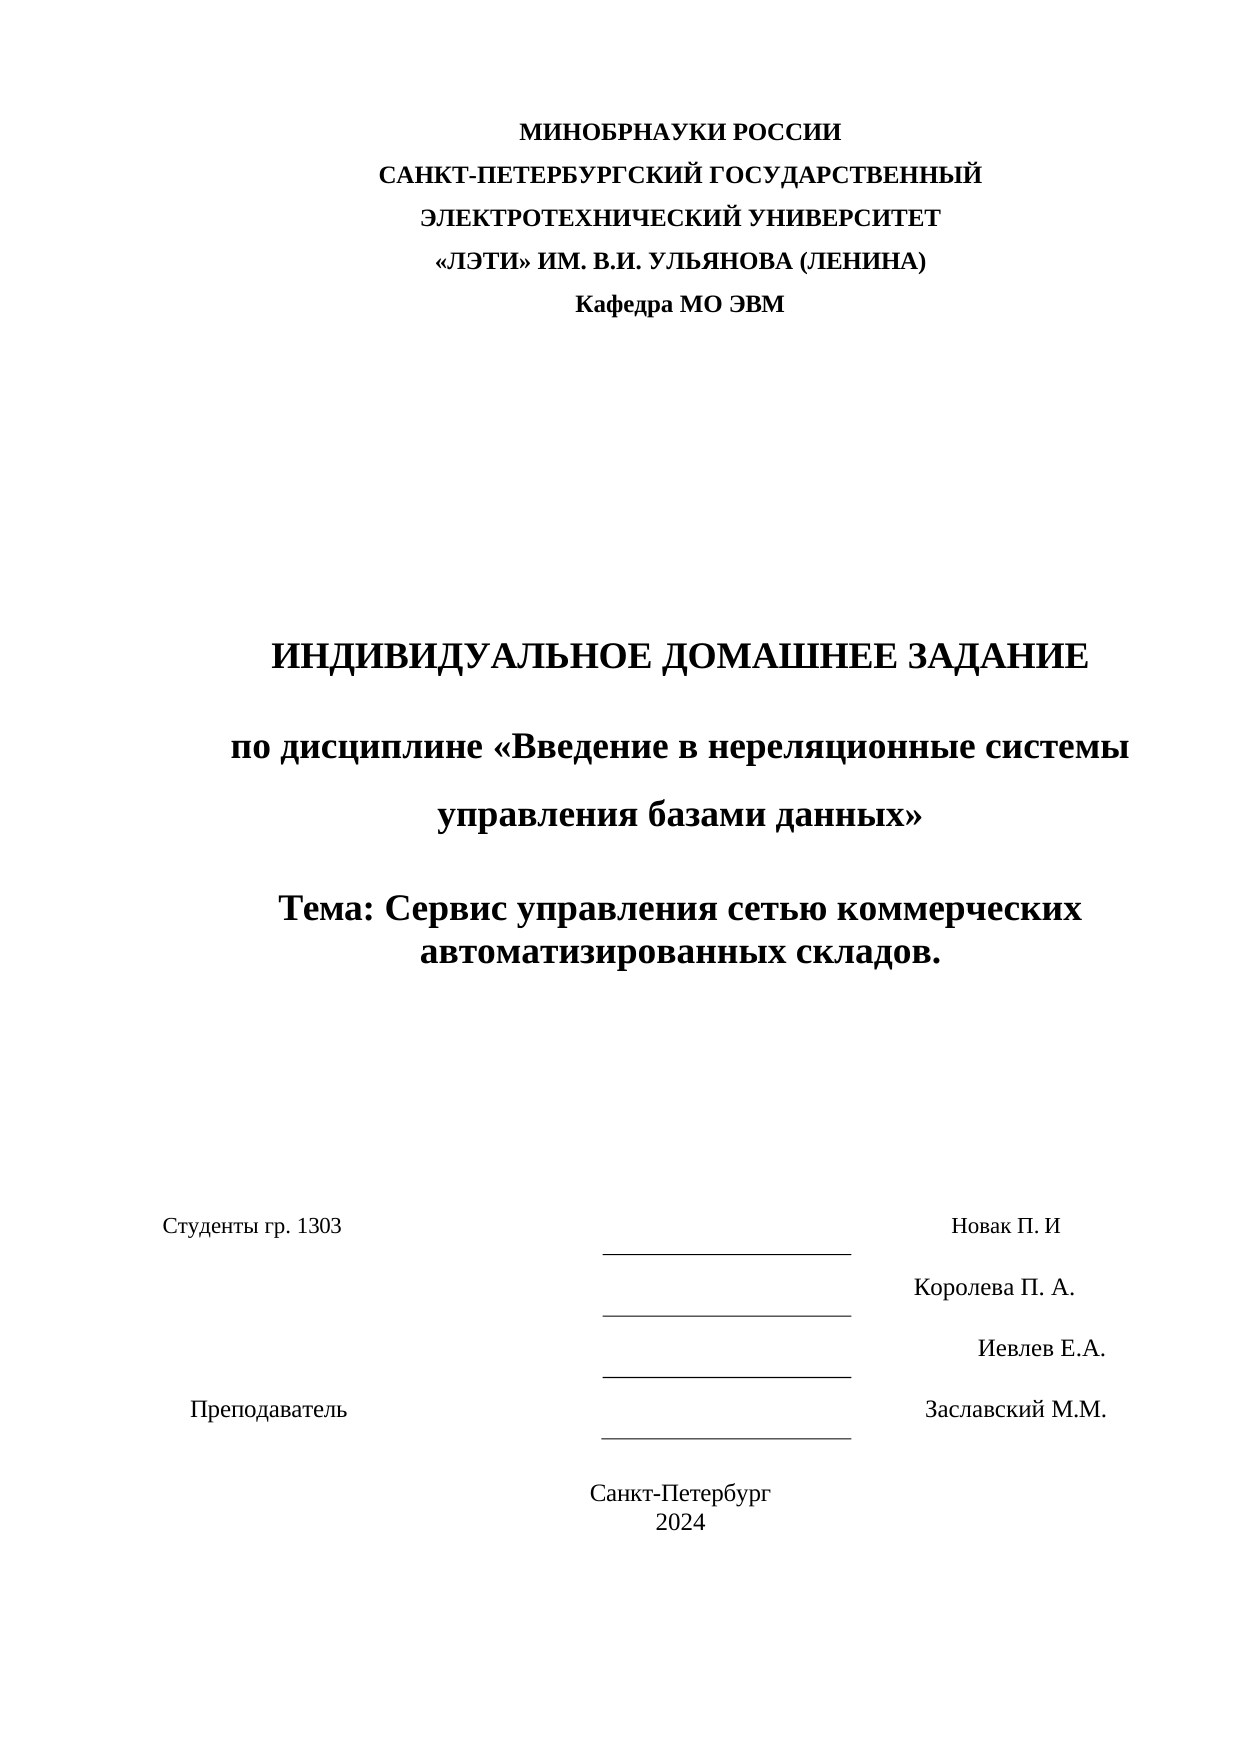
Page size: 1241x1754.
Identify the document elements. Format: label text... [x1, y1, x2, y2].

text Тема: Сервис управления сетью коммерческих автоматизированных складов. [162, 885, 1198, 972]
text Преподаватель Заславский М.М. [190, 1394, 1211, 1423]
text Иевлев Е.А. [162, 1333, 1106, 1362]
text Санкт-Петербург [223, 1478, 1137, 1507]
subtitle Кафедра MO ЭВМ [223, 289, 1137, 318]
subtitle САНКТ-ПЕТЕРБУРГСКИЙ ГОСУДАРСТВЕННЫЙ ЭЛЕКТРОТЕХНИЧЕСКИЙ УНИВЕРСИТЕТ [223, 160, 1137, 232]
text Студенты гр. 1303 Новак П. И [162, 1213, 1211, 1239]
text ИНДИВИДУАЛЬНОЕ ДОМАШНЕЕ ЗАДАНИЕ [223, 633, 1137, 676]
text по дисциплине «Введение в нереляционные системы управления базами данных» [223, 723, 1137, 834]
subtitle МИНОБРНАУКИ РОССИИ [223, 117, 1137, 146]
text Королева П. А. [162, 1272, 1075, 1300]
text 2024 [223, 1507, 1137, 1536]
subtitle «ЛЭТИ» ИМ. В.И. УЛЬЯНОВА (ЛЕНИНА) [223, 247, 1137, 275]
